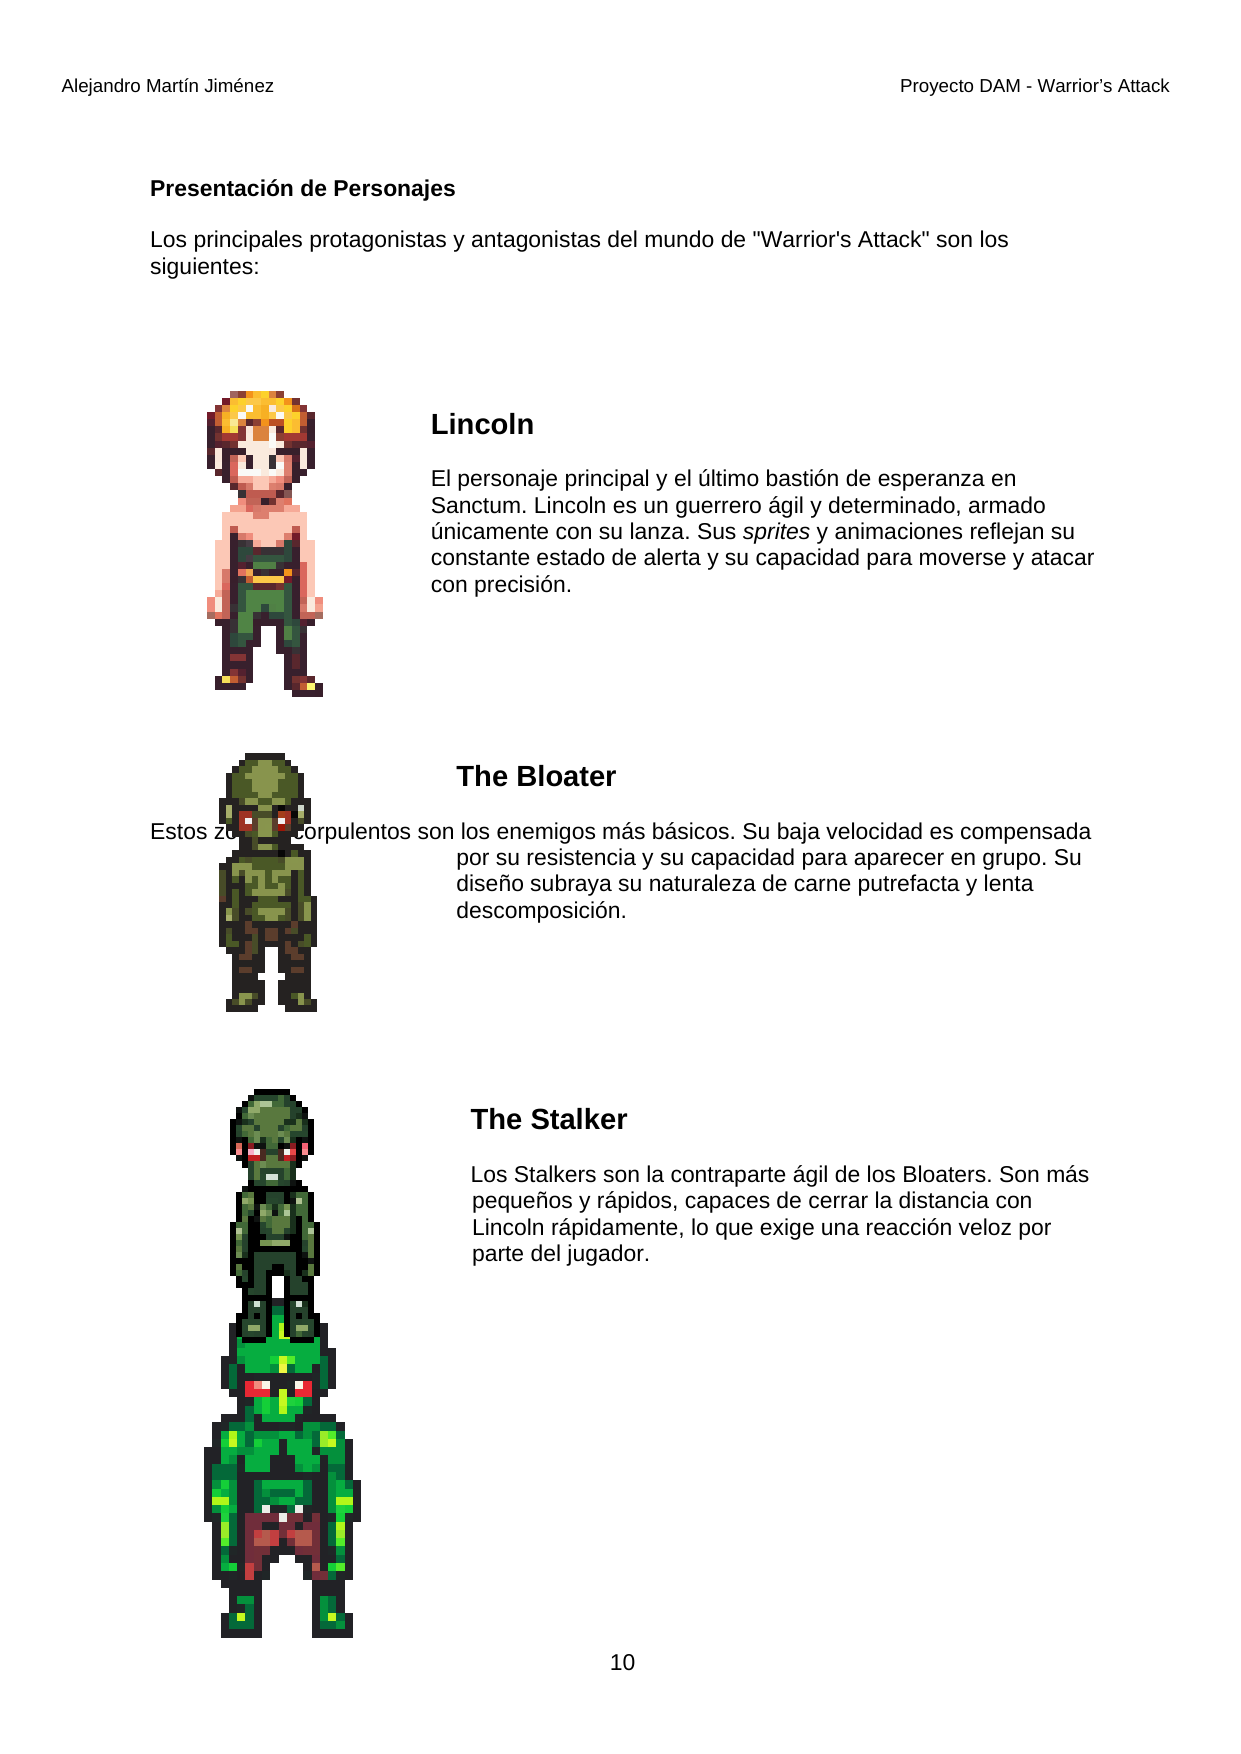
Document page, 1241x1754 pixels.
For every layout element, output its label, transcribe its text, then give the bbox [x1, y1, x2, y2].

text The Stalker [452, 1102, 1094, 1136]
text El personaje principal y el último bastión de esperanza en Sanctum. Lincoln es un guerrero ágil y determinado, armado únicamente con su lanza. Sus sprites y animaciones reflejan su constante estado de alerta y su capacidad para moverse y atacar con precisión. [412, 465, 1094, 597]
text Los Stalkers son la contraparte ágil de los Bloaters. Son más pequeños y rápidos, capaces de cerrar la distancia con Lincoln rápidamente, lo que exige una reacción veloz por parte del jugador. [452, 1161, 1094, 1266]
picture [14, 327, 454, 1754]
text Lincoln [412, 407, 1094, 440]
text Estos zombis corpulentos son los enemigos más básicos. Su baja velocidad es compensada por su resistencia y su capacidad para aparecer en grupo. Su diseño subraya su naturaleza de carne putrefacta y lenta descomposición. [438, 818, 1094, 923]
text Los principales protagonistas y antagonistas del mundo de "Warrior's Attack" son los siguientes: [150, 226, 1094, 279]
text Presentación de Personajes [150, 175, 1094, 201]
text The Bloater [438, 759, 1094, 793]
